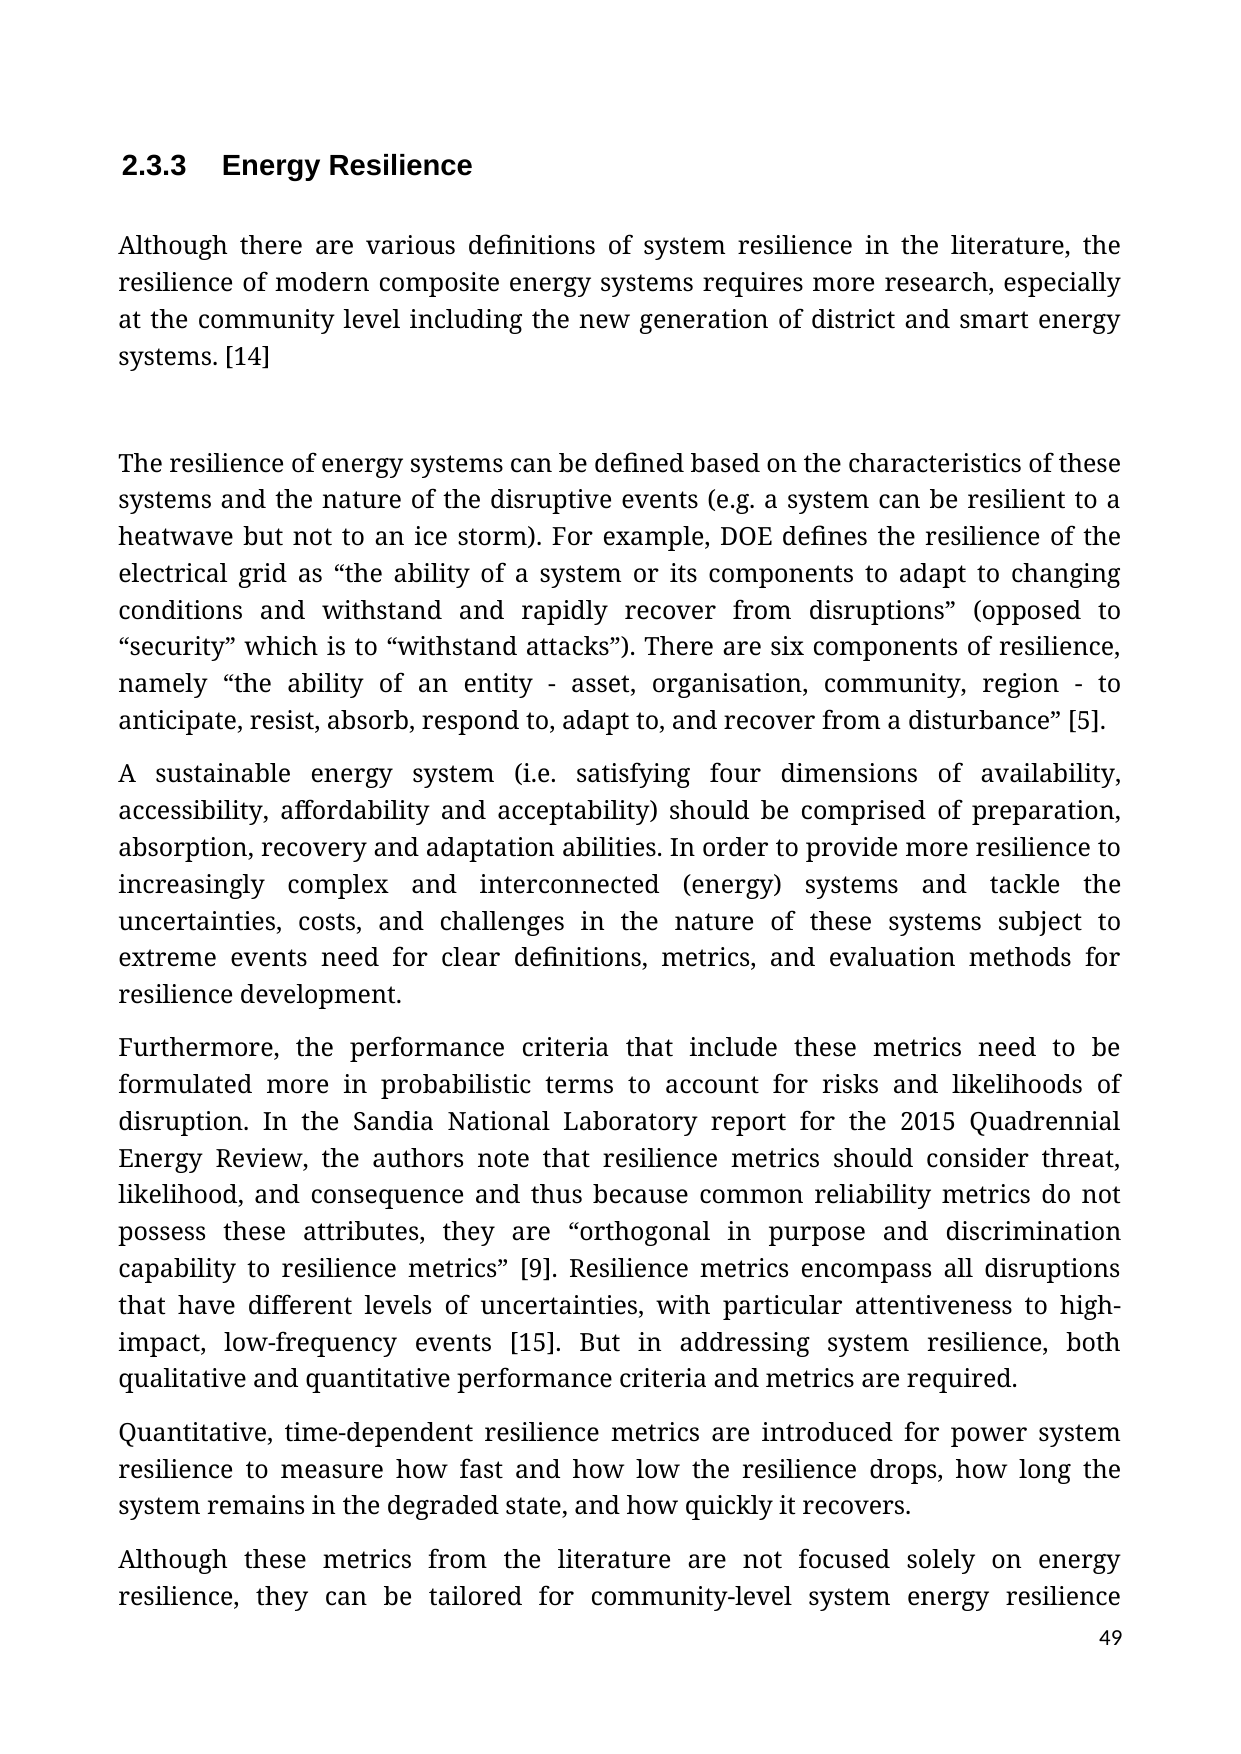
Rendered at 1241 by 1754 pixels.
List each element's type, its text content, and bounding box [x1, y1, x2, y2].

text Although there are various definitions of system resilience in the literature, the resilience of modern composite energy systems requires more research, especially at the community level including the new generation of district and smart energy systems. [14] [118, 228, 1122, 372]
text Furthermore, the performance criteria that include these metrics need to be formulated more in probabilistic terms to account for risks and likelihoods of disruption. In the Sandia National Laboratory report for the 2015 Quadrennial Energy Review, the authors note that resilience metrics should consider threat, likelihood, and consequence and thus because common reliability metrics do not possess these attributes, they are “orthogonal in purpose and discrimination capability to resilience metrics” [9]. Resilience metrics encompass all disruptions that have different levels of uncertainties, with particular attentiveness to high-impact, low-frequency events [15]. But in addressing system resilience, both qualitative and quantitative performance criteria and metrics are required. [118, 1030, 1122, 1395]
text The resilience of energy systems can be defined based on the characteristics of these systems and the nature of the disruptive events (e.g. a system can be resilient to a heatwave but not to an ice storm). For example, DOE defines the resilience of the electrical grid as “the ability of a system or its components to adapt to changing conditions and withstand and rapidly recover from disruptions” (opposed to “security” which is to “withstand attacks”). There are six components of resilience, namely “the ability of an entity - asset, organisation, community, region - to anticipate, resist, absorb, respond to, adapt to, and recover from a disturbance” [5]. [118, 445, 1122, 737]
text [118, 1541, 1122, 1612]
text Quantitative, time-dependent resilience metrics are introduced for power system resilience to measure how fast and how low the resilience drops, how long the system remains in the degraded state, and how quickly it recovers. [118, 1414, 1122, 1522]
subtitle Energy Resilience [122, 148, 1122, 181]
text A sustainable energy system (i.e. satisfying four dimensions of availability, accessibility, affordability and acceptability) should be comprised of preparation, absorption, recovery and adaptation abilities. In order to provide more resilience to increasingly complex and interconnected (energy) systems and tackle the uncertainties, costs, and challenges in the nature of these systems subject to extreme events need for clear definitions, metrics, and evaluation methods for resilience development. [118, 756, 1122, 1011]
